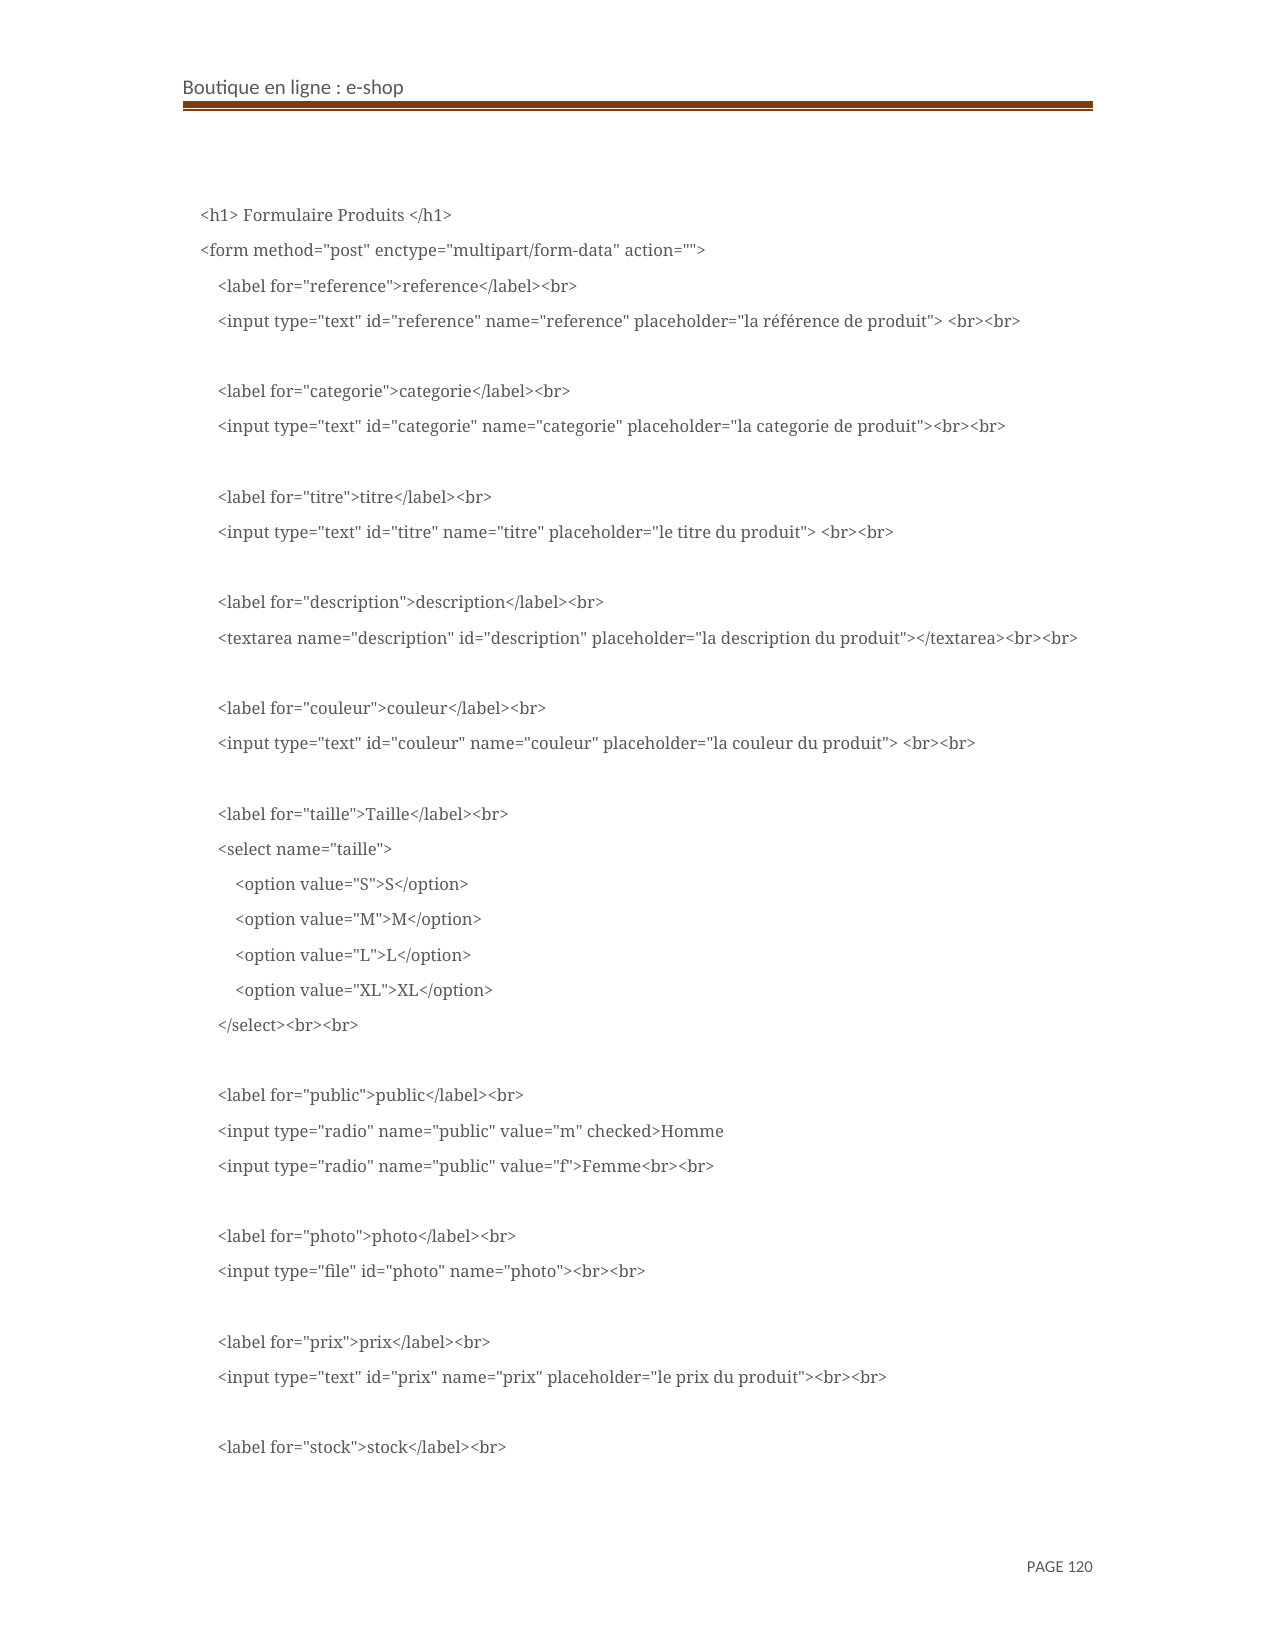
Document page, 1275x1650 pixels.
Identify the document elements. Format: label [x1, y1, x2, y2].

table_header [183, 191, 1275, 1471]
